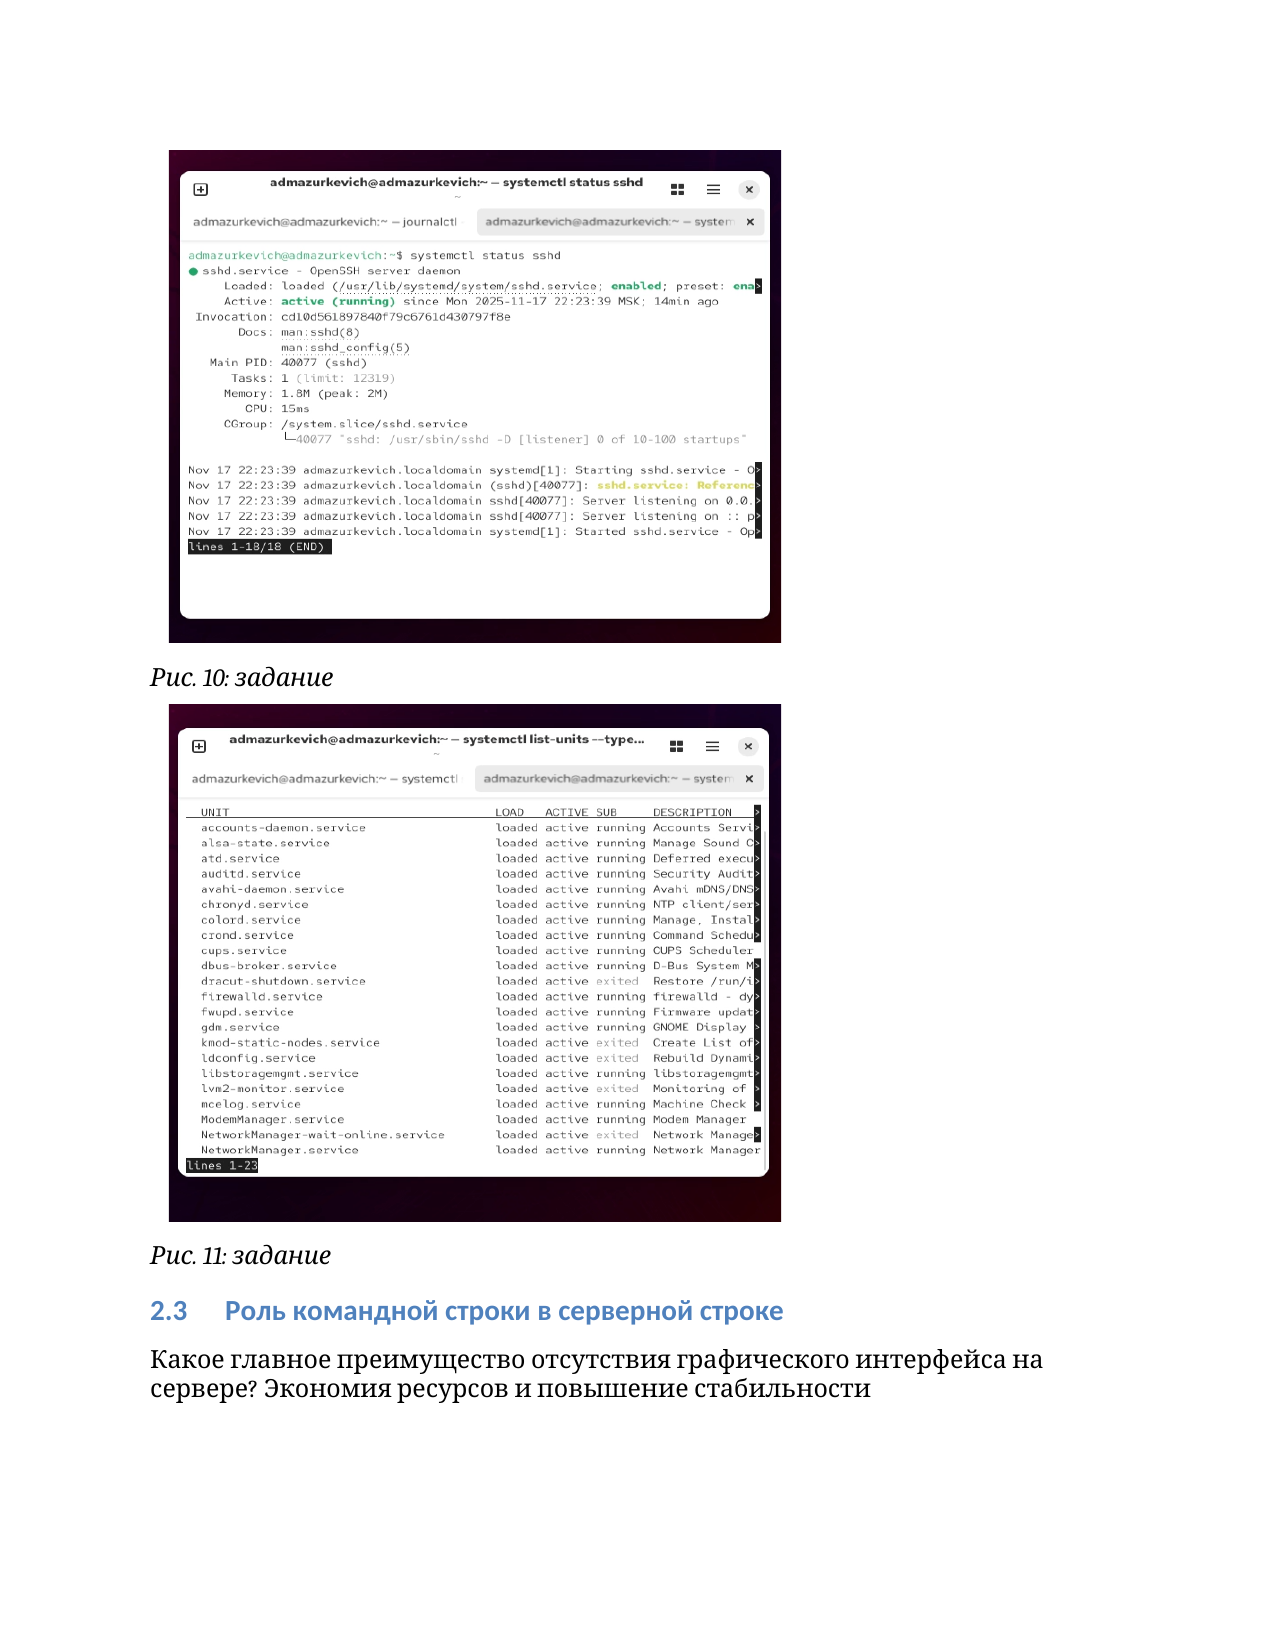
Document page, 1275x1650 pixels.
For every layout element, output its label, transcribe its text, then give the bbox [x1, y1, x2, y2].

text Какое главное преимущество отсутствия графического интерфейса на сервере? Экономия ресурсов и повышение стабильности [150, 1346, 1125, 1404]
picture [168, 704, 782, 1222]
picture [168, 150, 782, 643]
subtitle 2.3 Роль командной строки в серверной строке [150, 1292, 1125, 1327]
text Рис. 11: задание [150, 1242, 1125, 1271]
text Рис. 10: задание [150, 663, 1125, 692]
